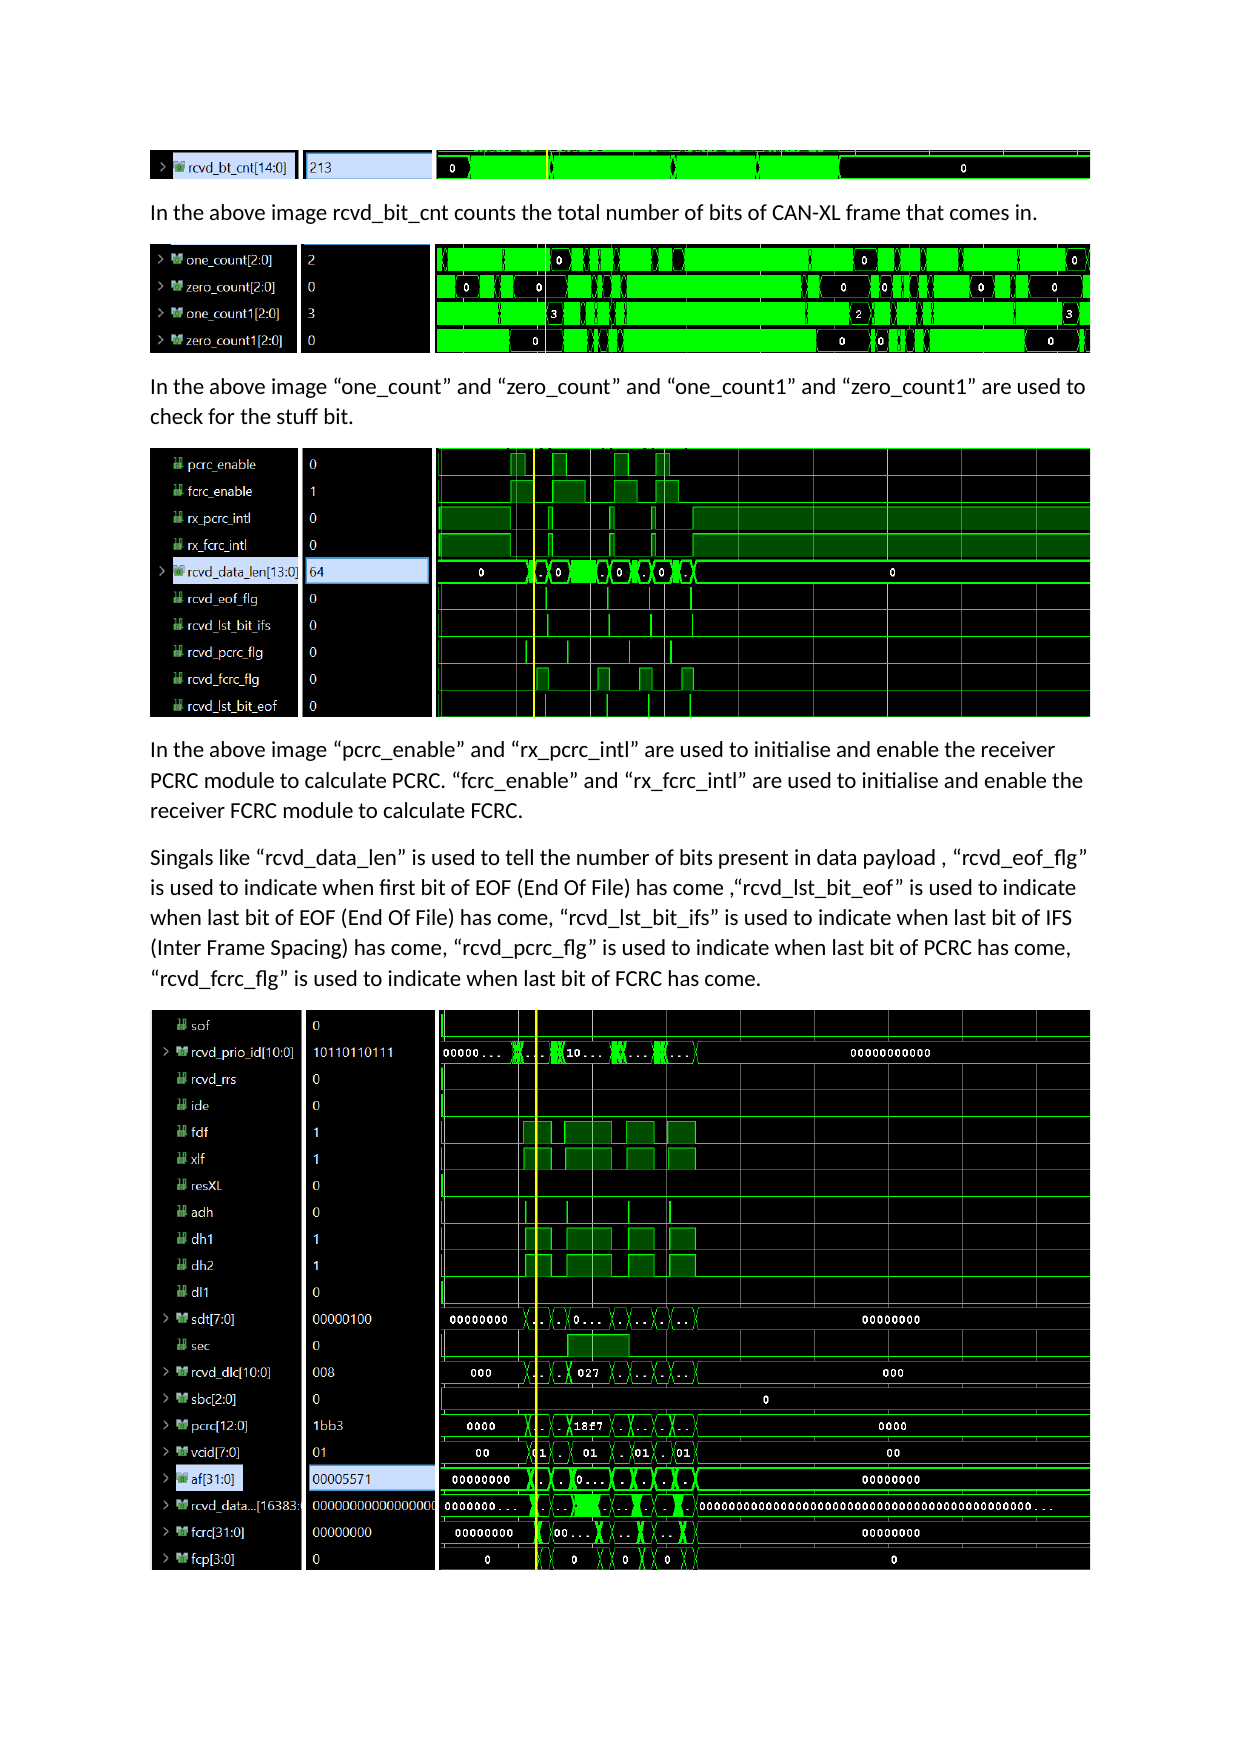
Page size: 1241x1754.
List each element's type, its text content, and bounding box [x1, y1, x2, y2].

picture [150, 244, 1091, 353]
text In the above image rcvd_bit_cnt counts the total number of bits of CAN-XL frame that comes in. [150, 198, 1090, 226]
picture [150, 150, 1091, 179]
picture [150, 448, 1091, 717]
text In the above image “pcrc_enable” and “rx_pcrc_intl” are used to initialise and enable the receiver PCRC module to calculate PCRC. “fcrc_enable” and “rx_fcrc_intl” are used to initialise and enable the receiver FCRC module to calculate FCRC. [150, 736, 1090, 824]
text In the above image “one_count” and “zero_count” and “one_count1” and “zero_count1” are used to check for the stuff bit. [150, 372, 1090, 430]
picture [150, 1010, 1091, 1570]
text Singals like “rcvd_data_len” is used to tell the number of bits present in data payload , “rcvd_eof_flg” is used to indicate when first bit of EOF (End Of File) has come ,“rcvd_lst_bit_eof” is used to indicate when last bit of EOF (End Of File) has come, “rcvd_lst_bit_ifs” is used to indicate when last bit of IFS (Inter Frame Spacing) has come, “rcvd_pcrc_flg” is used to indicate when last bit of PCRC has come, “rcvd_fcrc_flg” is used to indicate when last bit of FCRC has come. [150, 843, 1090, 992]
